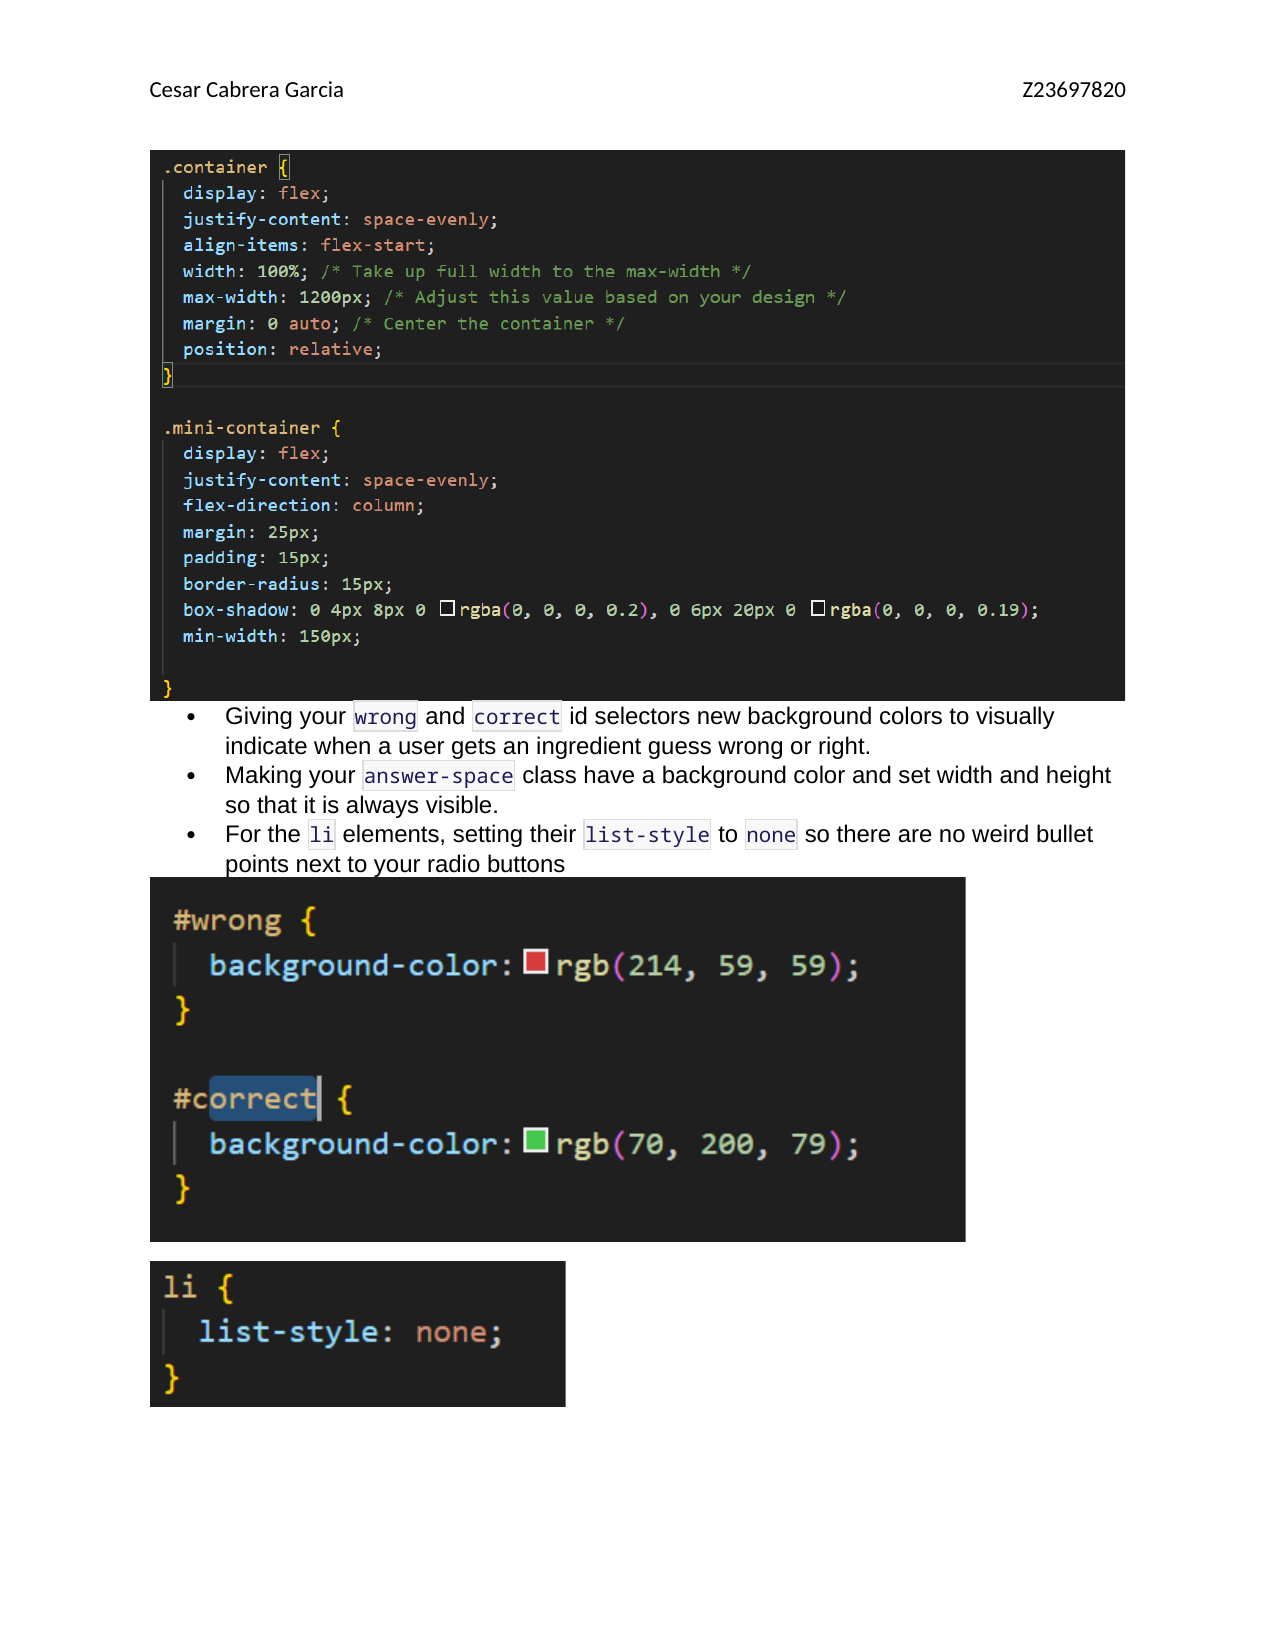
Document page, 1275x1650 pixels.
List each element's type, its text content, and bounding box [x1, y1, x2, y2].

list Giving your wrong and correct id selectors new background colors to visually indicate when a user gets an ingredient guess wrong or right. [187, 701, 1125, 759]
list Making your answer-space class have a background color and set width and height so that it is always visible. [187, 759, 1125, 819]
picture [150, 150, 1125, 701]
list For the li elements, setting their list-style to none so there are no weird bullet points next to your radio buttons [187, 819, 1125, 878]
picture [150, 877, 966, 1242]
picture [150, 1261, 566, 1407]
